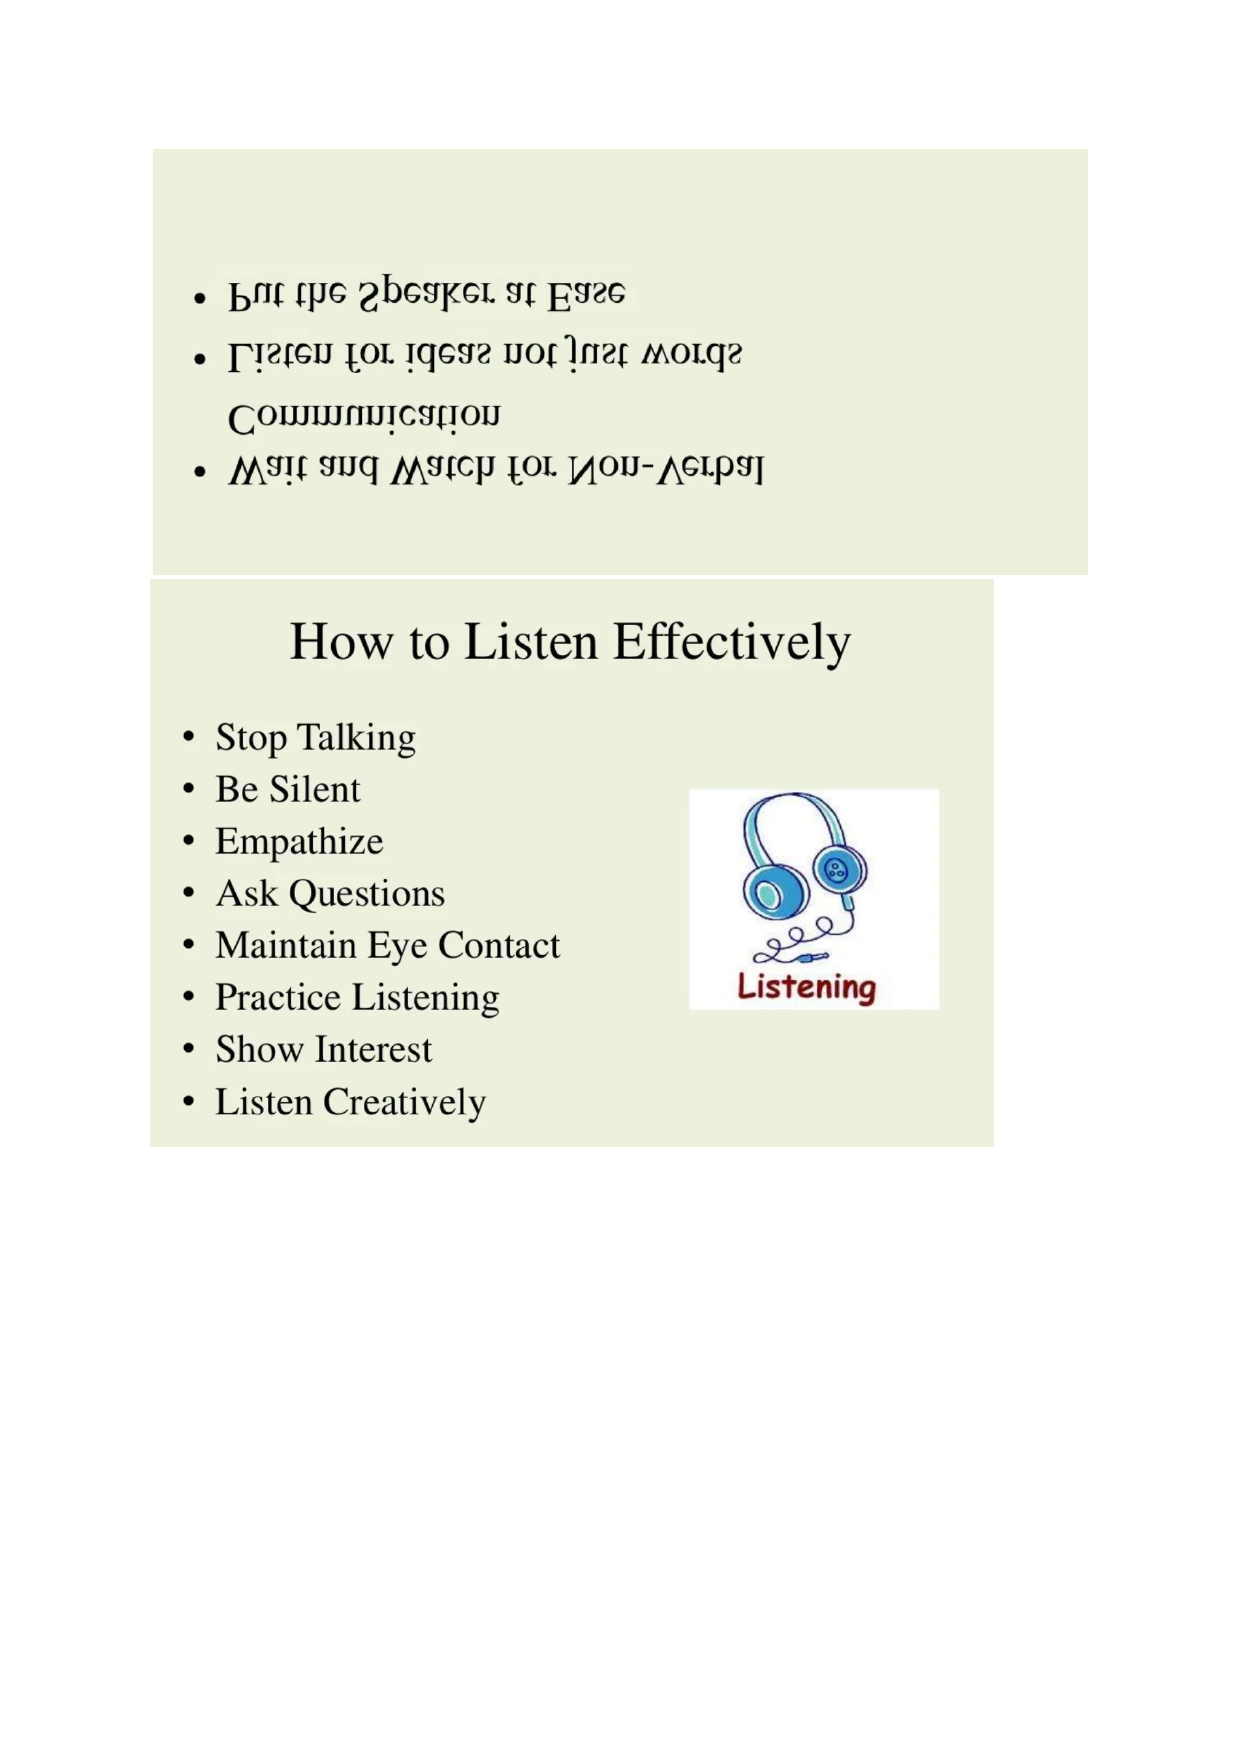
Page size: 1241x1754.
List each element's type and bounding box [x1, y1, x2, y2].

picture [150, 579, 994, 1147]
picture [153, 149, 1088, 575]
